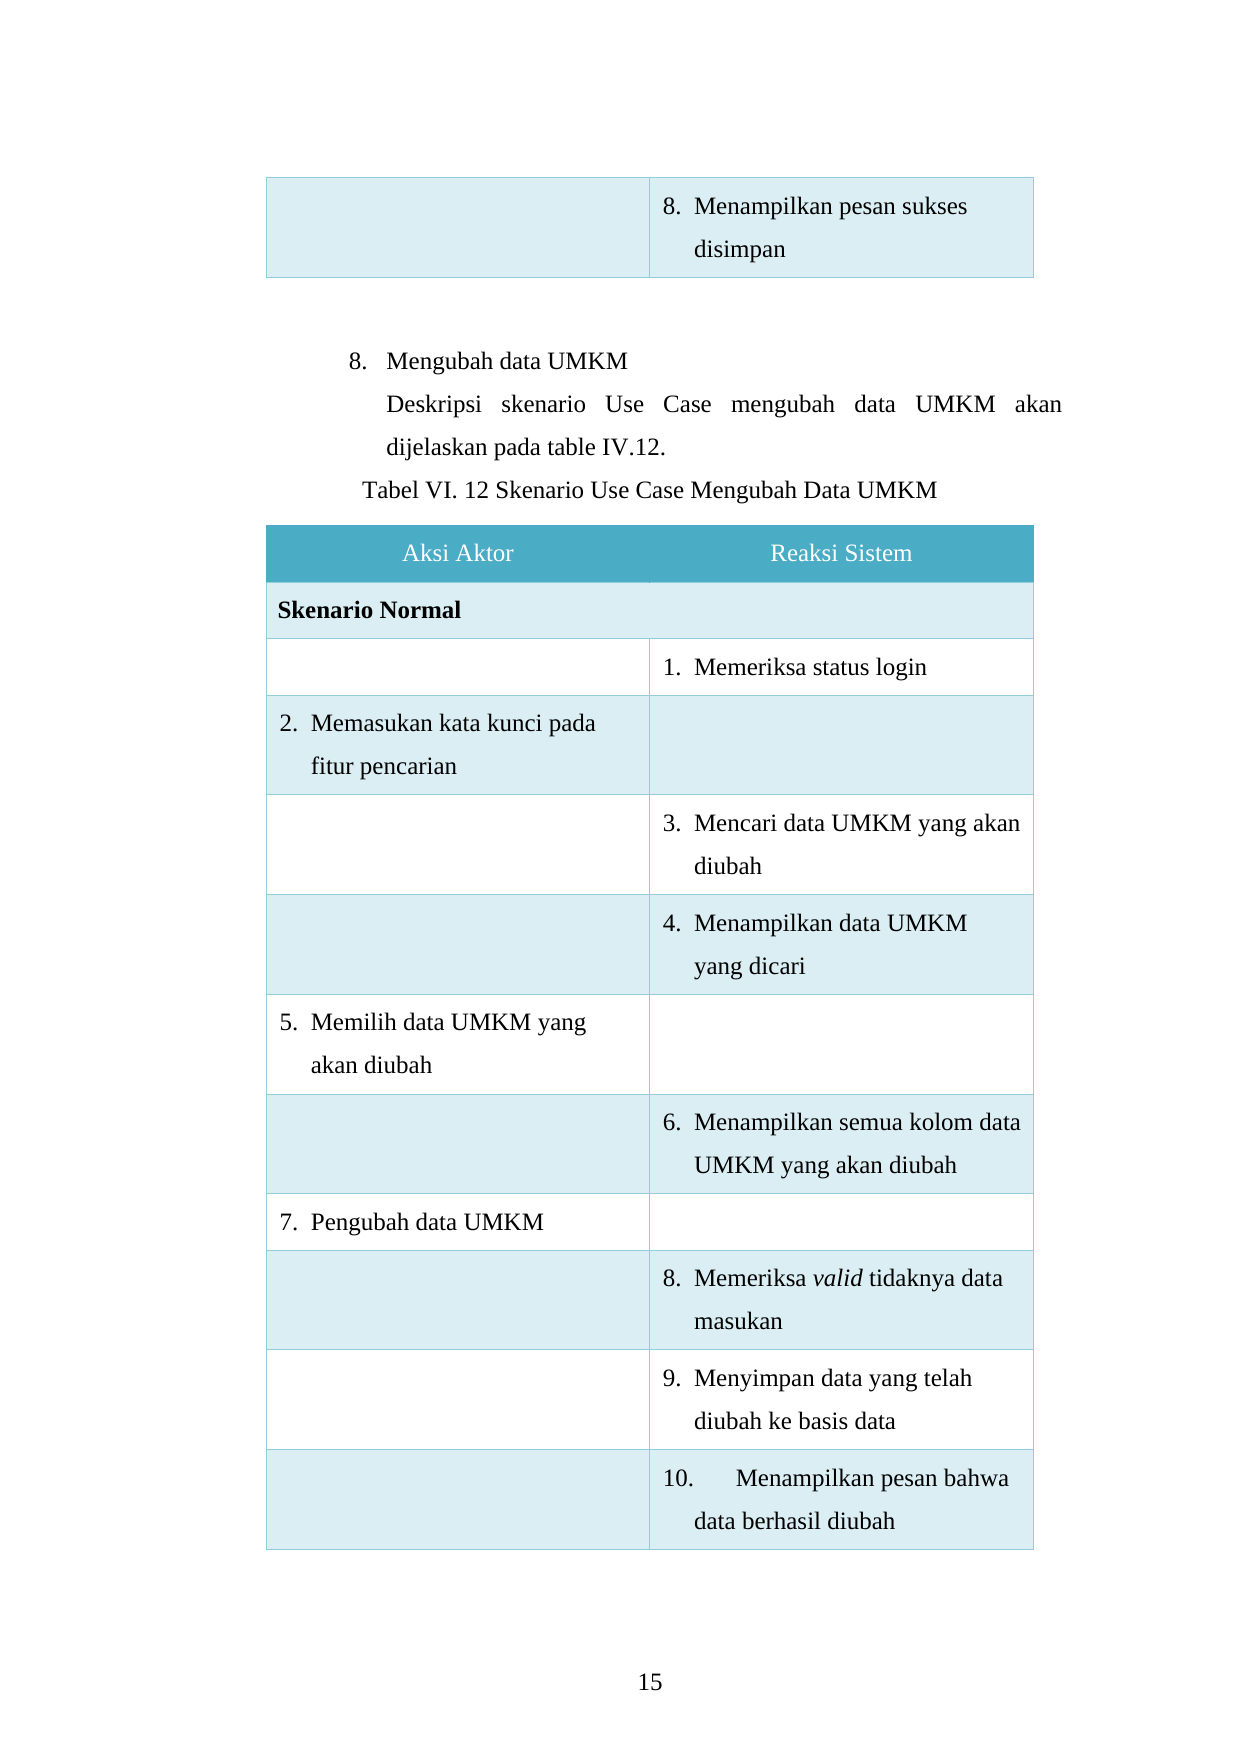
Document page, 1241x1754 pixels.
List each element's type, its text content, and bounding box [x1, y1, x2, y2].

list Mengubah data UMKM [349, 346, 1063, 375]
table_cell [650, 995, 1033, 1093]
table_cell [267, 795, 649, 894]
table_cell Memeriksa status login [650, 639, 1033, 695]
table_header Aksi Aktor [267, 526, 649, 582]
table_cell [267, 1251, 649, 1349]
table_cell [267, 639, 649, 695]
table_cell Menampilkan pesan bahwa data berhasil diubah [650, 1450, 1033, 1549]
table_cell Menampilkan semua kolom data UMKM yang akan diubah [650, 1095, 1033, 1193]
table_cell Menyimpan data yang telah diubah ke basis data [650, 1350, 1033, 1449]
table_cell [267, 1350, 649, 1449]
table_cell Menampilkan pesan sukses disimpan [650, 178, 1033, 277]
table_cell Pengubah data UMKM [267, 1194, 649, 1250]
list Deskripsi skenario Use Case mengubah data UMKM akan dijelaskan pada table IV.12. [386, 389, 1063, 461]
table_cell Memasukan kata kunci pada fitur pencarian [267, 696, 649, 794]
table_cell [267, 1095, 649, 1193]
table_cell [267, 895, 649, 994]
table_cell Memilih data UMKM yang akan diubah [267, 995, 649, 1093]
text Tabel VI. 12 Skenario Use Case Mengubah Data UMKM [236, 475, 1063, 504]
table_cell [650, 1194, 1033, 1250]
table_cell Memeriksa valid tidaknya data masukan [650, 1251, 1033, 1349]
table_cell [267, 1450, 649, 1549]
table_header Reaksi Sistem [650, 526, 1033, 582]
table_cell Menampilkan data UMKM yang dicari [650, 895, 1033, 994]
table_cell [650, 696, 1033, 794]
table_cell Mencari data UMKM yang akan diubah [650, 795, 1033, 894]
table_cell [267, 178, 649, 277]
table_cell Skenario Normal [267, 583, 1033, 638]
